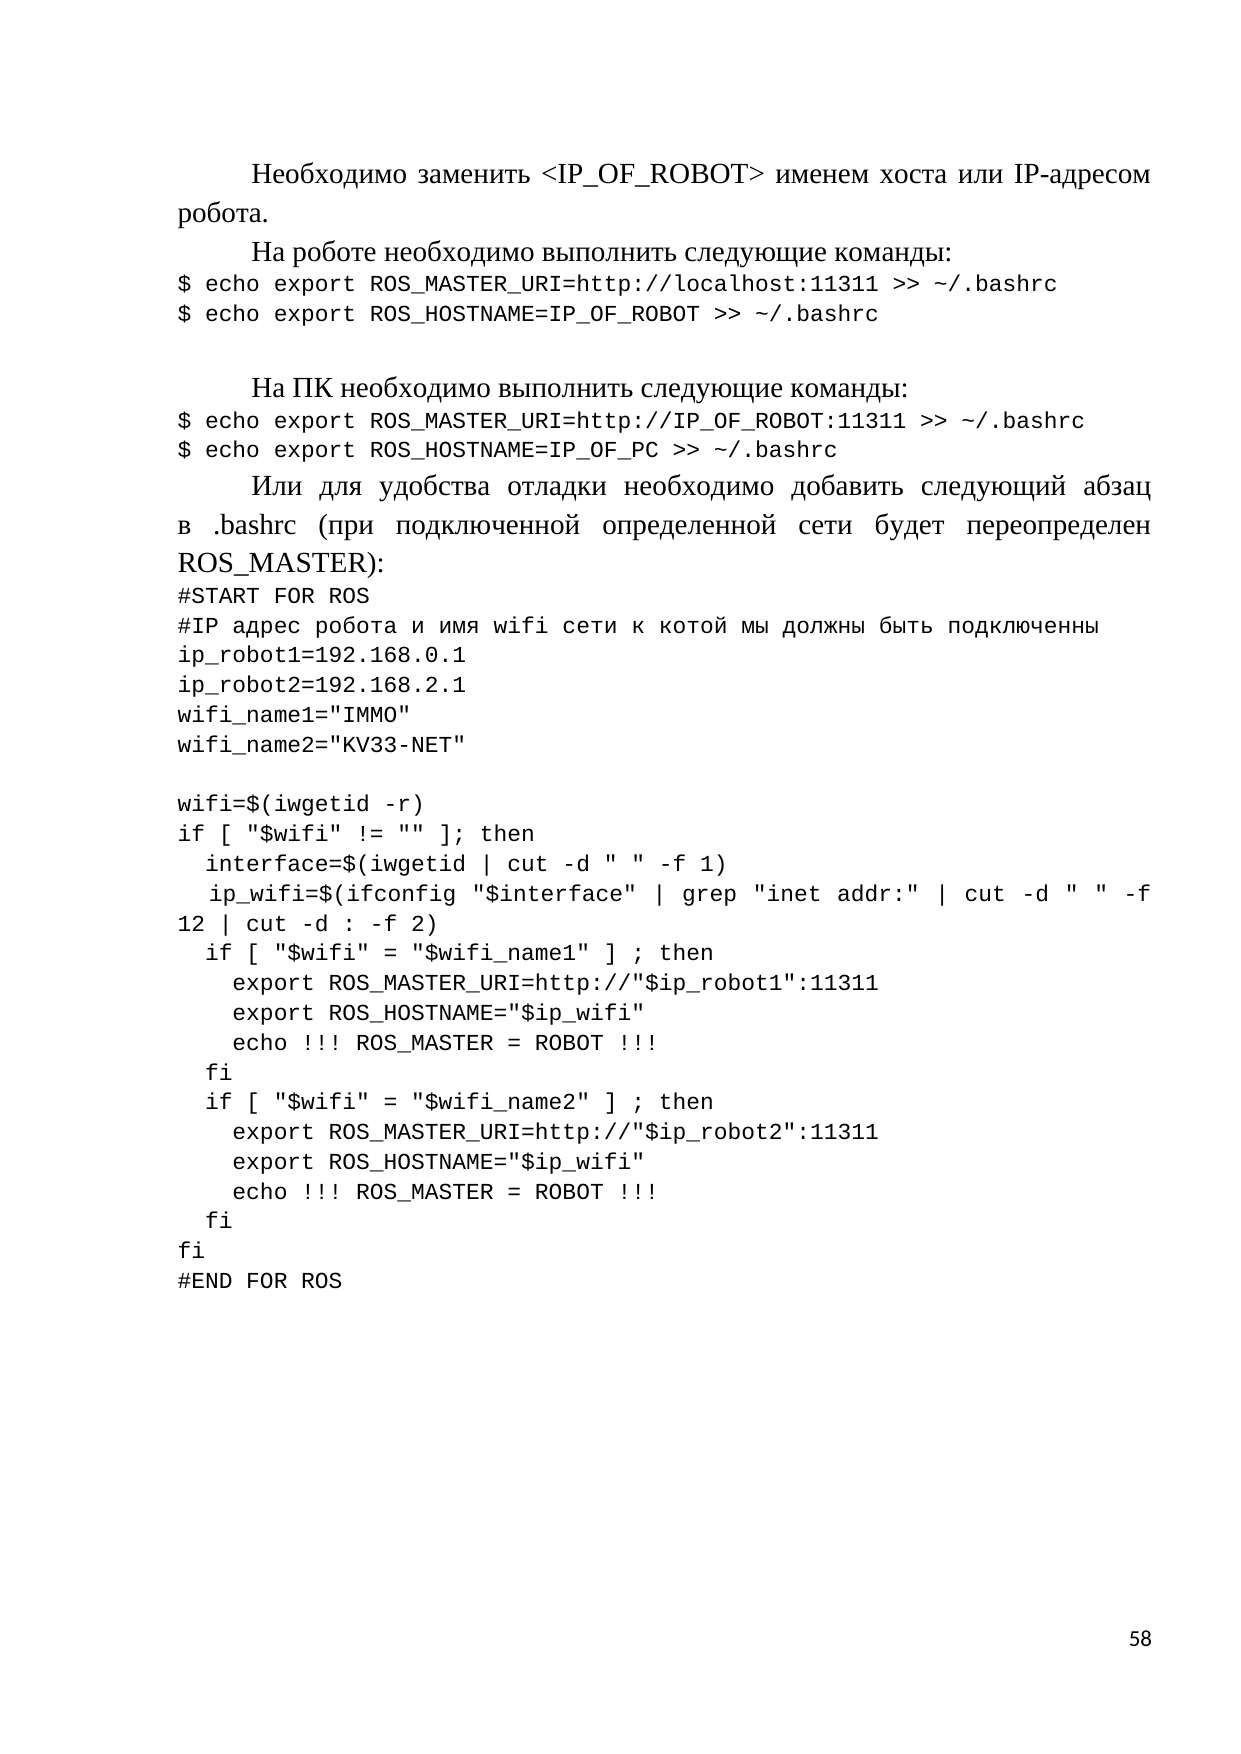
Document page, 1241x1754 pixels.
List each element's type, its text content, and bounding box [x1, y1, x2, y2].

text #END FOR ROS [177, 1269, 1152, 1295]
text fi [177, 1210, 1152, 1236]
text ip_robot1=192.168.0.1 [177, 644, 1152, 670]
text export ROS_HOSTNAME="$ip_wifi" [177, 1001, 1152, 1027]
text Необходимо заменить <IP_OF_ROBOT> именем хоста или IP-адресом робота. [177, 157, 1152, 229]
text wifi_name1="IMMO" [177, 703, 1152, 729]
text if [ "$wifi" != "" ]; then [177, 822, 1152, 848]
text Или для удобства отладки необходимо добавить следующий абзац в .bashrc (при подключенной определенной сети будет переопределен ROS_MASTER): [177, 468, 1152, 579]
text fi [177, 1061, 1152, 1087]
text wifi=$(iwgetid -r) [177, 793, 1152, 819]
text export ROS_MASTER_URI=http://"$ip_robot1":11311 [177, 971, 1152, 997]
text export ROS_HOSTNAME="$ip_wifi" [177, 1150, 1152, 1176]
text export ROS_MASTER_URI=http://"$ip_robot2":11311 [177, 1120, 1152, 1146]
text На ПК необходимо выполнить следующие команды: [177, 370, 1152, 404]
text echo !!! ROS_MASTER = ROBOT !!! [177, 1031, 1152, 1057]
text fi [177, 1239, 1152, 1266]
text ip_wifi=$(ifconfig "$interface" | grep "inet addr:" | cut -d " " -f 12 | cut -d : -f 2) [177, 882, 1152, 938]
text $ echo export ROS_MASTER_URI=http://localhost:11311 >> ~/.bashrc [177, 272, 1152, 298]
text На роботе необходимо выполнить следующие команды: [177, 234, 1152, 267]
text $ echo export ROS_MASTER_URI=http://IP_OF_ROBOT:11311 >> ~/.bashrc [177, 409, 1152, 435]
text interface=$(iwgetid | cut -d " " -f 1) [177, 852, 1152, 878]
text $ echo export ROS_HOSTNAME=IP_OF_PC >> ~/.bashrc [177, 439, 1152, 465]
text #IP адрес робота и имя wifi сети к котой мы должны быть подключенны [177, 614, 1152, 640]
text ip_robot2=192.168.2.1 [177, 673, 1152, 699]
text if [ "$wifi" = "$wifi_name1" ] ; then [177, 942, 1152, 968]
text if [ "$wifi" = "$wifi_name2" ] ; then [177, 1091, 1152, 1117]
text echo !!! ROS_MASTER = ROBOT !!! [177, 1180, 1152, 1206]
text $ echo export ROS_HOSTNAME=IP_OF_ROBOT >> ~/.bashrc [177, 302, 1152, 328]
text #START FOR ROS [177, 584, 1152, 610]
text wifi_name2="KV33-NET" [177, 733, 1152, 759]
